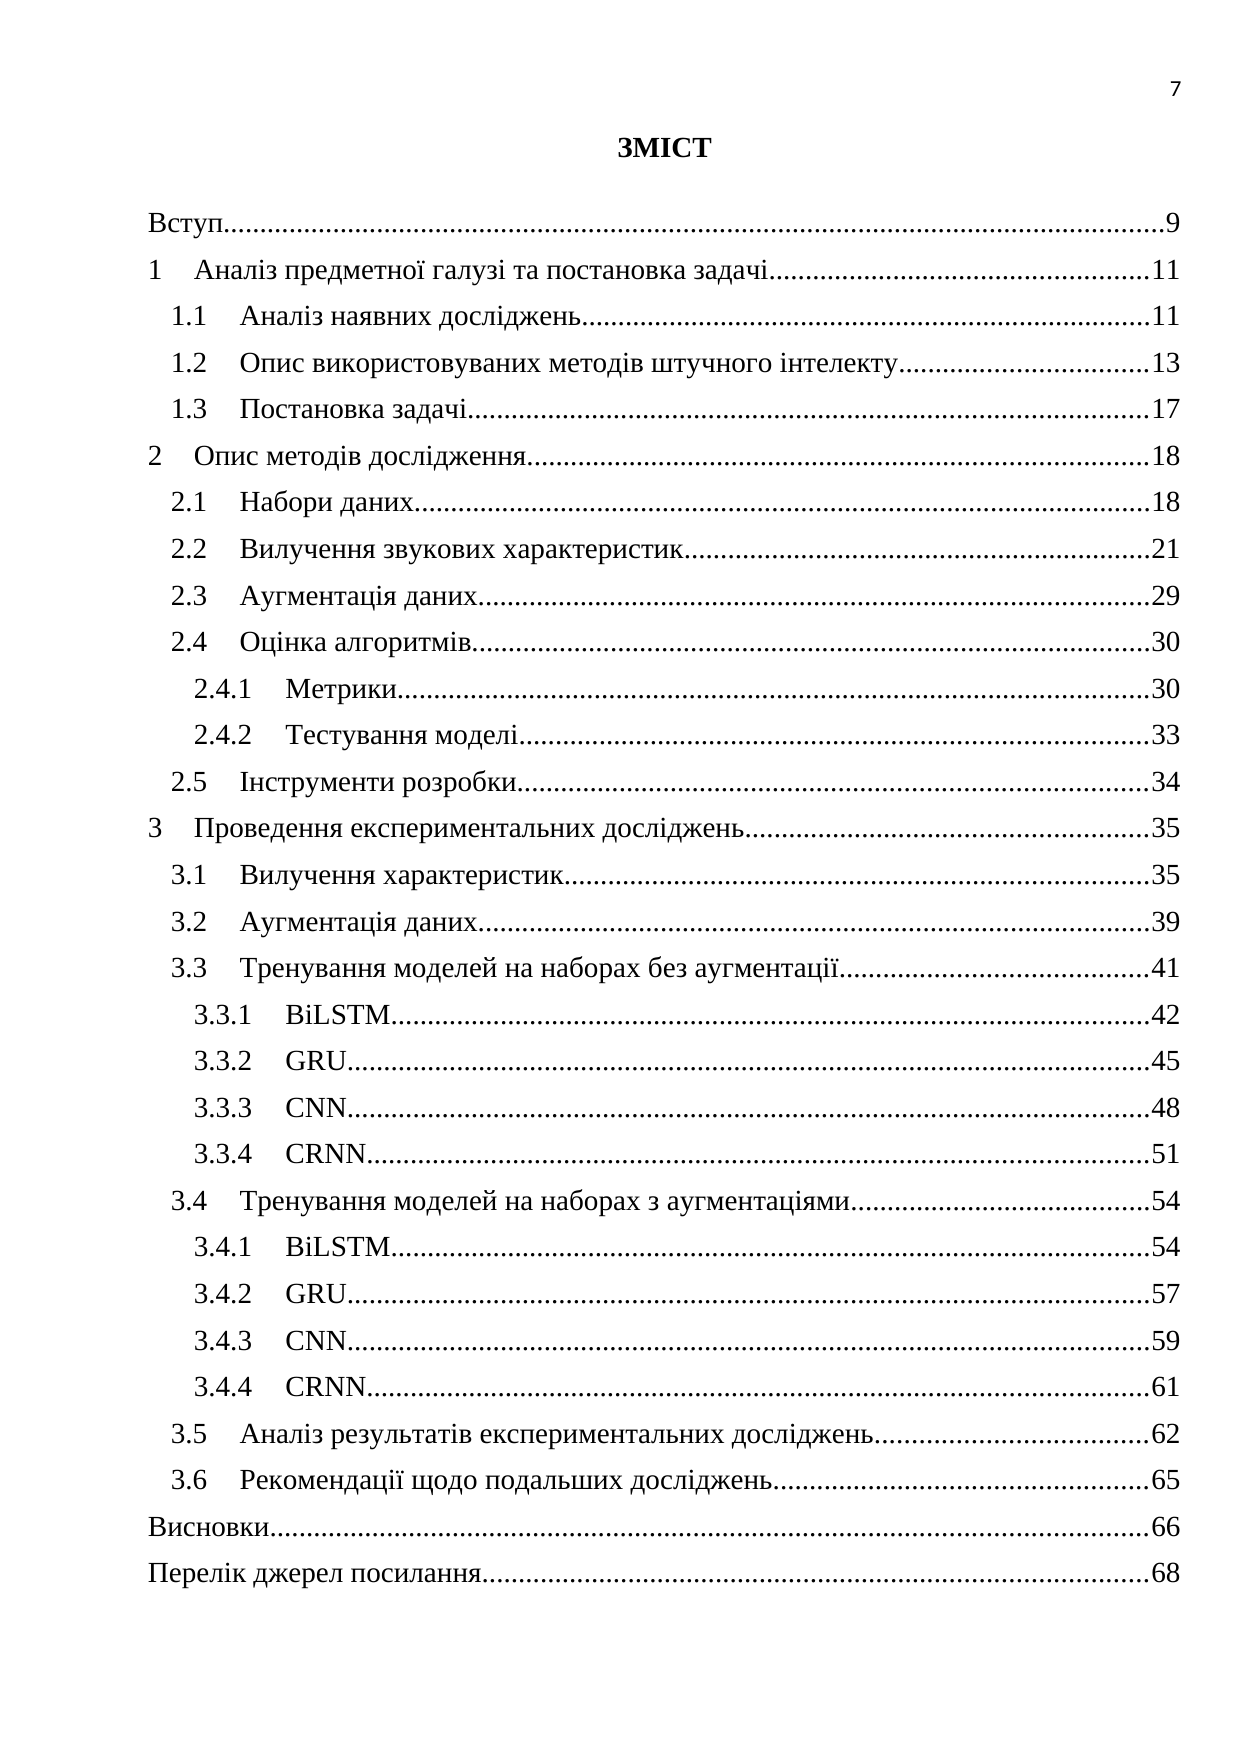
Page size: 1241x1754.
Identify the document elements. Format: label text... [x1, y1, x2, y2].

text 3.3.1 BiLSTM 42 [193, 997, 1181, 1030]
text Перелік джерел посилання 68 [148, 1556, 1181, 1589]
text 2.1 Набори даних 18 [171, 484, 1181, 518]
text ЗМІСТ [148, 130, 1181, 163]
text 3.2 Аугментація даних 39 [171, 904, 1181, 937]
text 1.2 Опис використовуваних методів штучного інтелекту 13 [171, 345, 1181, 378]
text 3.4.4 CRNN 61 [193, 1369, 1181, 1403]
text 2.3 Аугментація даних 29 [171, 578, 1181, 611]
text 3.3.3 CNN 48 [193, 1090, 1181, 1123]
text 1.3 Постановка задачі 17 [171, 391, 1181, 425]
text 3.3.2 GRU 45 [193, 1043, 1181, 1077]
text 1 Аналіз предметної галузі та постановка задачі 11 [148, 252, 1181, 285]
text 3.4.2 GRU 57 [193, 1276, 1181, 1310]
text Вступ 9 [148, 205, 1181, 239]
text 2.2 Вилучення звукових характеристик 21 [171, 531, 1181, 565]
text 1.1 Аналіз наявних досліджень 11 [171, 298, 1181, 332]
text 3.4 Тренування моделей на наборах з аугментаціями 54 [171, 1183, 1181, 1217]
text 3.1 Вилучення характеристик 35 [171, 857, 1181, 891]
text 2.4 Оцінка алгоритмів 30 [171, 624, 1181, 658]
text 2.5 Інструменти розробки 34 [171, 764, 1181, 797]
text 2.4.2 Тестування моделі 33 [193, 717, 1181, 751]
text 3.5 Аналіз результатів експериментальних досліджень 62 [171, 1416, 1181, 1449]
text 3.4.3 CNN 59 [193, 1323, 1181, 1356]
text 3.4.1 BiLSTM 54 [193, 1229, 1181, 1263]
text Висновки 66 [148, 1509, 1181, 1542]
text 2.4.1 Метрики 30 [193, 671, 1181, 704]
text 3.3 Тренування моделей на наборах без аугментації 41 [171, 950, 1181, 984]
text 2 Опис методів дослідження 18 [148, 438, 1181, 472]
text 3.3.4 CRNN 51 [193, 1136, 1181, 1170]
text 3.6 Рекомендації щодо подальших досліджень 65 [171, 1462, 1181, 1496]
text 3 Проведення експериментальних досліджень 35 [148, 811, 1181, 844]
